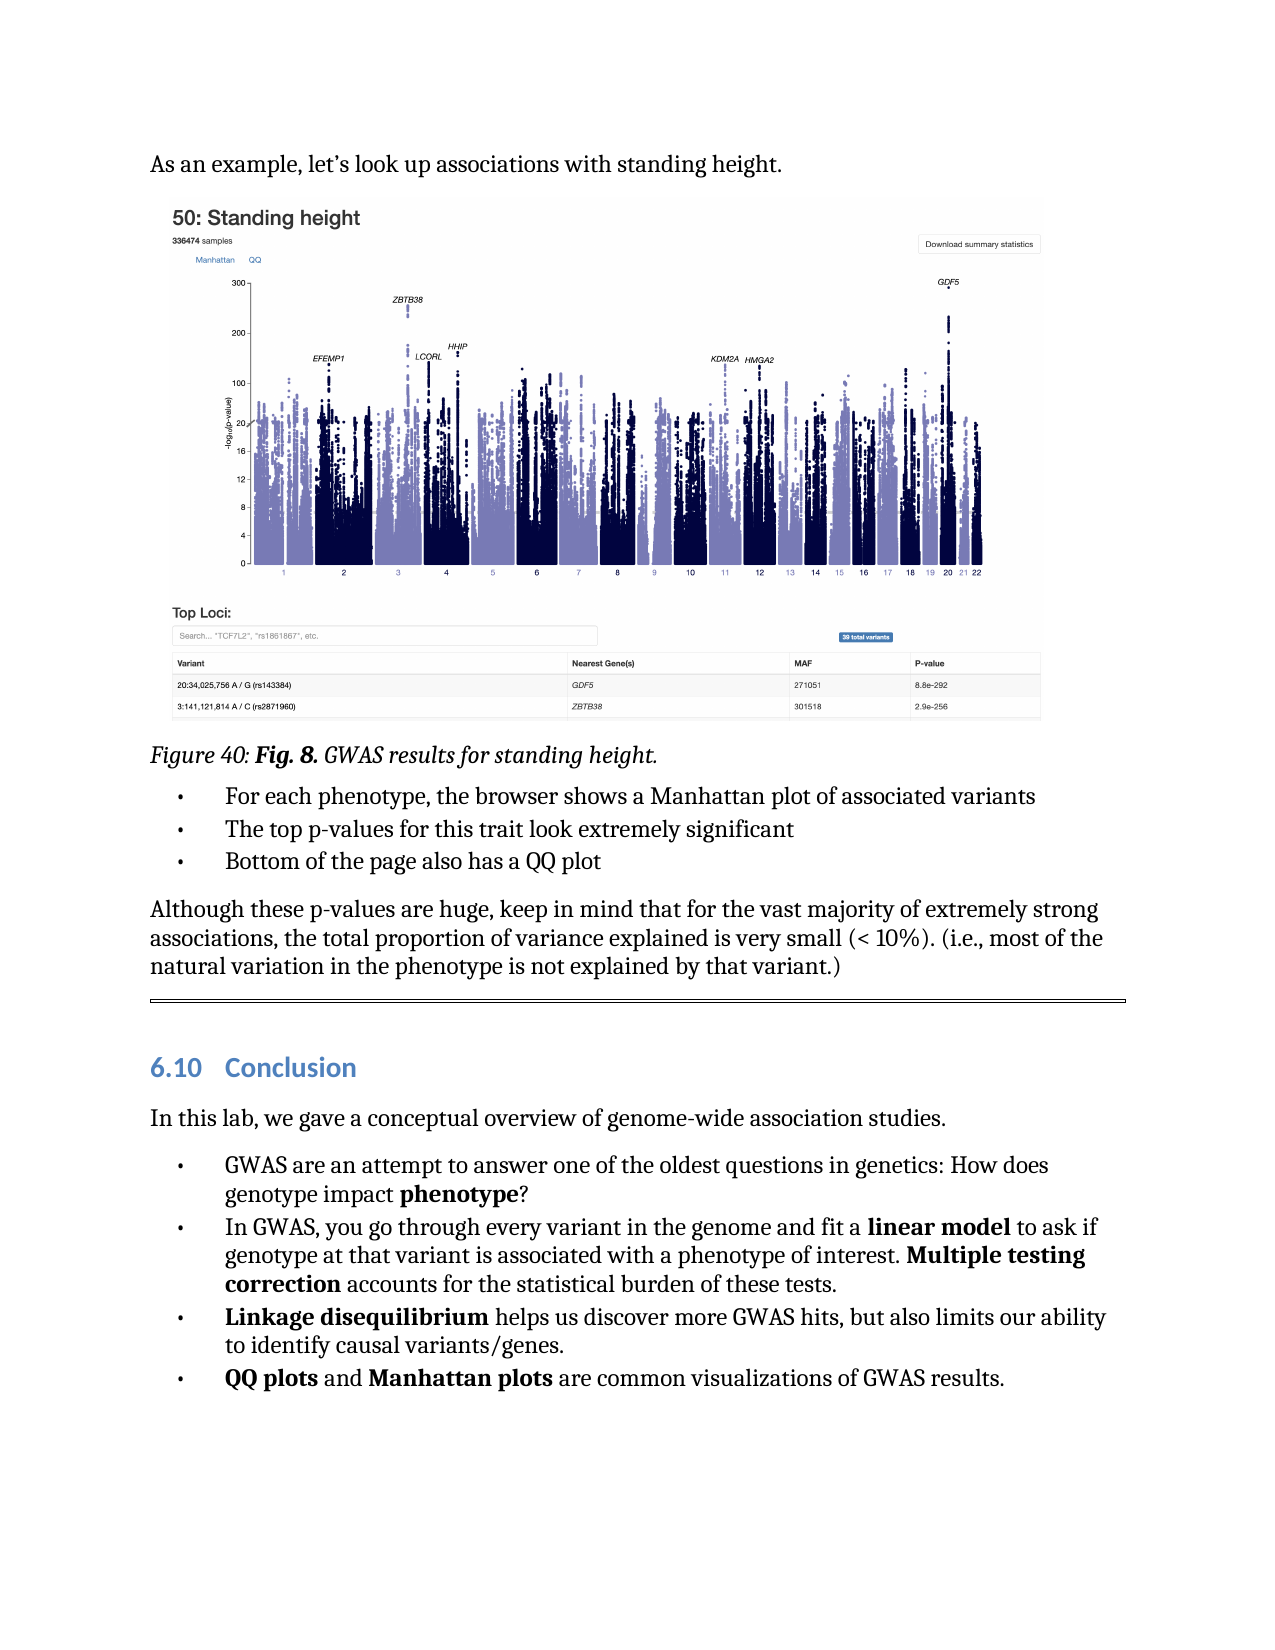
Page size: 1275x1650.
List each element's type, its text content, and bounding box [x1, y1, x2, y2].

list The top p-values for this trait look extremely significant [175, 815, 1125, 843]
list GWAS are an attempt to answer one of the oldest questions in genetics: How does genotype impact phenotype? [175, 1151, 1125, 1209]
text As an example, let’s look up associations with standing height. [150, 150, 1125, 179]
list Bottom of the page also has a QQ plot [175, 847, 1125, 876]
text In this lab, we gave a conceptual overview of genome-wide association studies. [150, 1104, 1125, 1132]
text Although these p-values are huge, keep in mind that for the vast majority of extremely strong associations, the total proportion of variance explained is very small (< 10%). (i.e., most of the natural variation in the phenotype is not explained by that variant.) [150, 895, 1125, 981]
list Linkage disequilibrium helps us discover more GWAS hits, but also limits our ability to identify causal variants/genes. [175, 1302, 1125, 1360]
list For each phenotype, the browser shows a Manhattan plot of associated variants [175, 782, 1125, 811]
list QQ plots and Manhattan plots are common visualizations of GWAS results. [175, 1364, 1125, 1392]
list In GWAS, you go through every variant in the genome and fit a linear model to ask if genotype at that variant is associated with a phenotype of interest. Multiple testing correction accounts for the statistical burden of these tests. [175, 1212, 1125, 1299]
subtitle 6.10 Conclusion [150, 1049, 1125, 1085]
picture [168, 197, 1044, 721]
